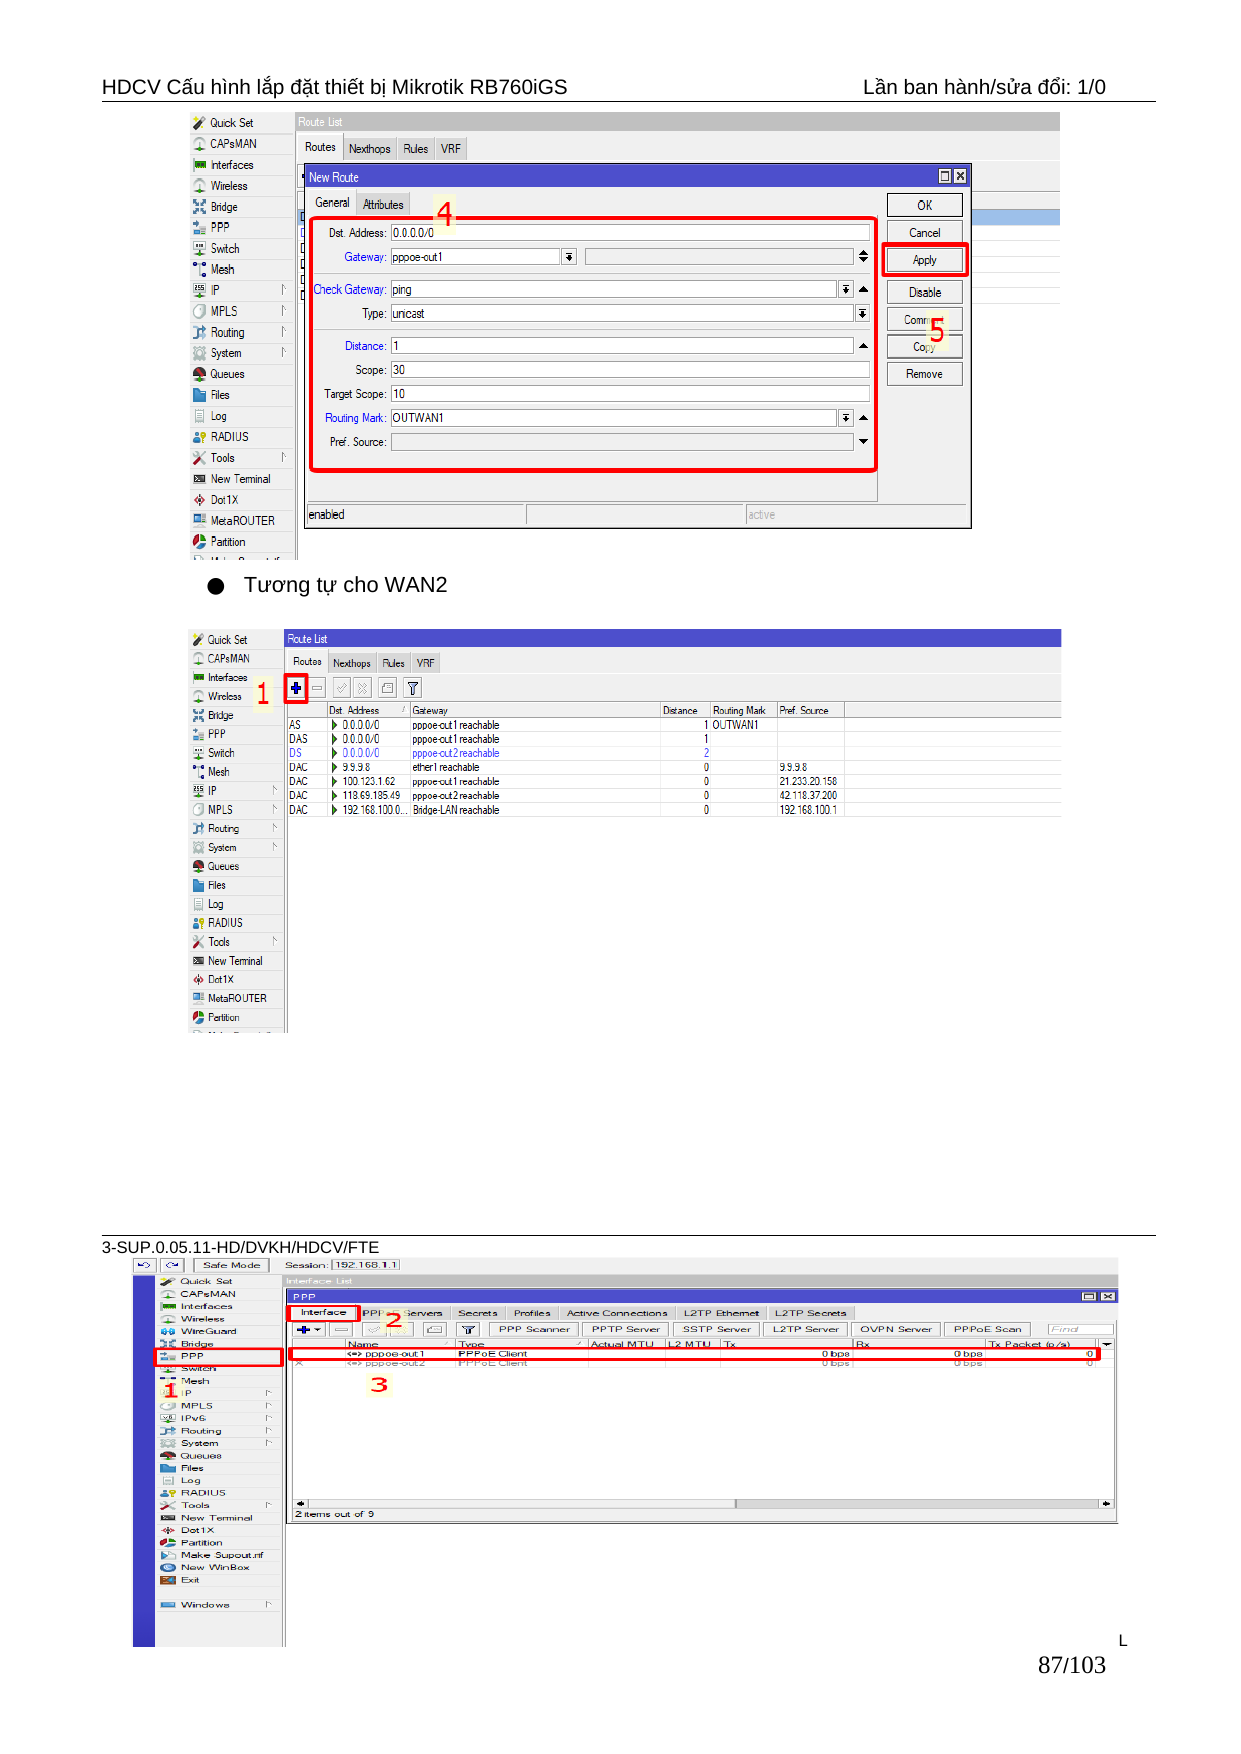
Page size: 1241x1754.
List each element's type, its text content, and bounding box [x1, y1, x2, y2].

list Tương tự cho WAN2 [206, 559, 1118, 604]
picture [188, 629, 1062, 1033]
picture [131, 1257, 1119, 1647]
picture [189, 112, 1060, 560]
